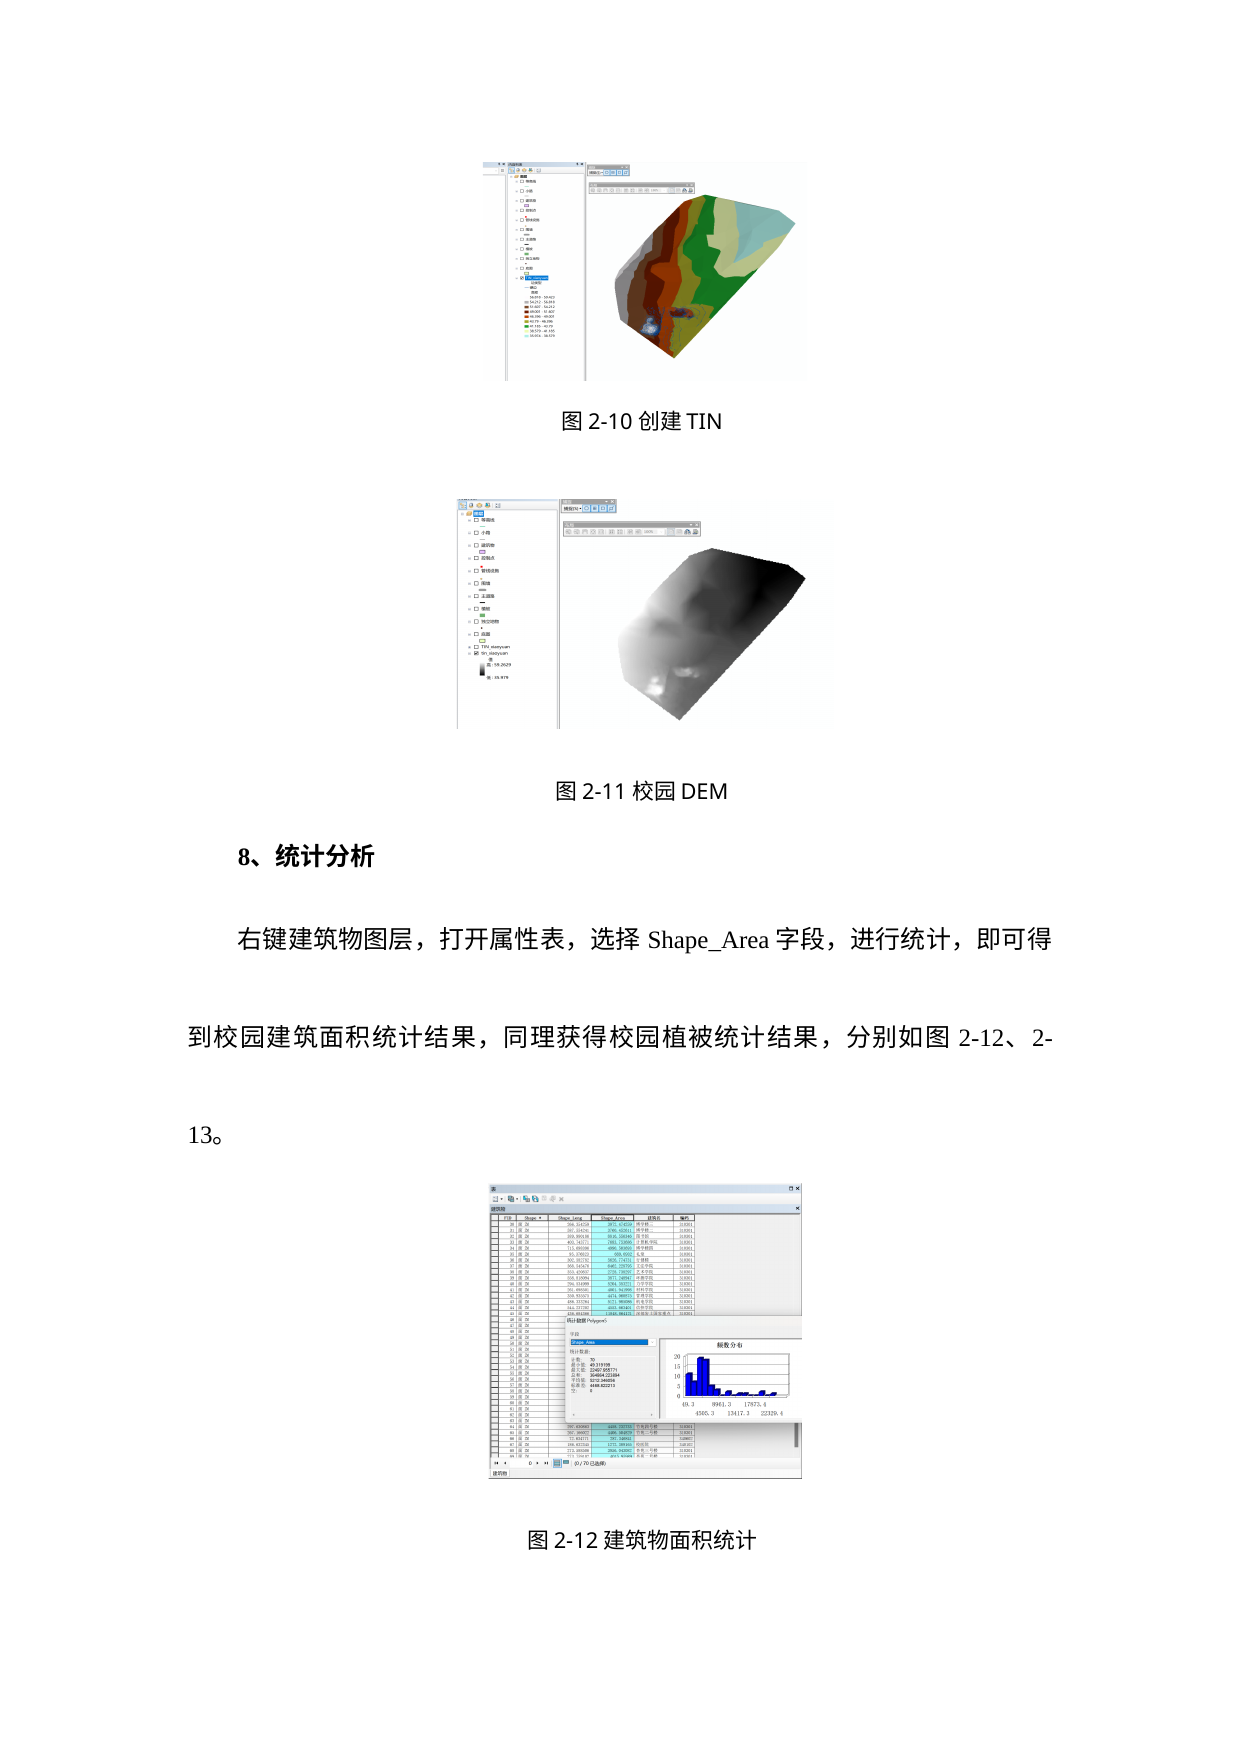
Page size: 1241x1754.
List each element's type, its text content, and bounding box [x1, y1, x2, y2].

text 图2-12 建筑物面积统计 [187, 1523, 1053, 1555]
picture [488, 1183, 802, 1479]
text 图2-10 创建TIN [187, 404, 1053, 436]
text 右键建筑物图层，打开属性表，选择Shape_Area字段，进行统计，即可得到校园建筑面积统计结果，同理获得校园植被统计结果，分别如图2-12、2-13。 [187, 905, 1053, 1165]
text 图2-11 校园DEM [187, 774, 1053, 806]
picture [456, 499, 835, 729]
picture [482, 162, 808, 381]
text 8、统计分析 [187, 822, 1053, 887]
